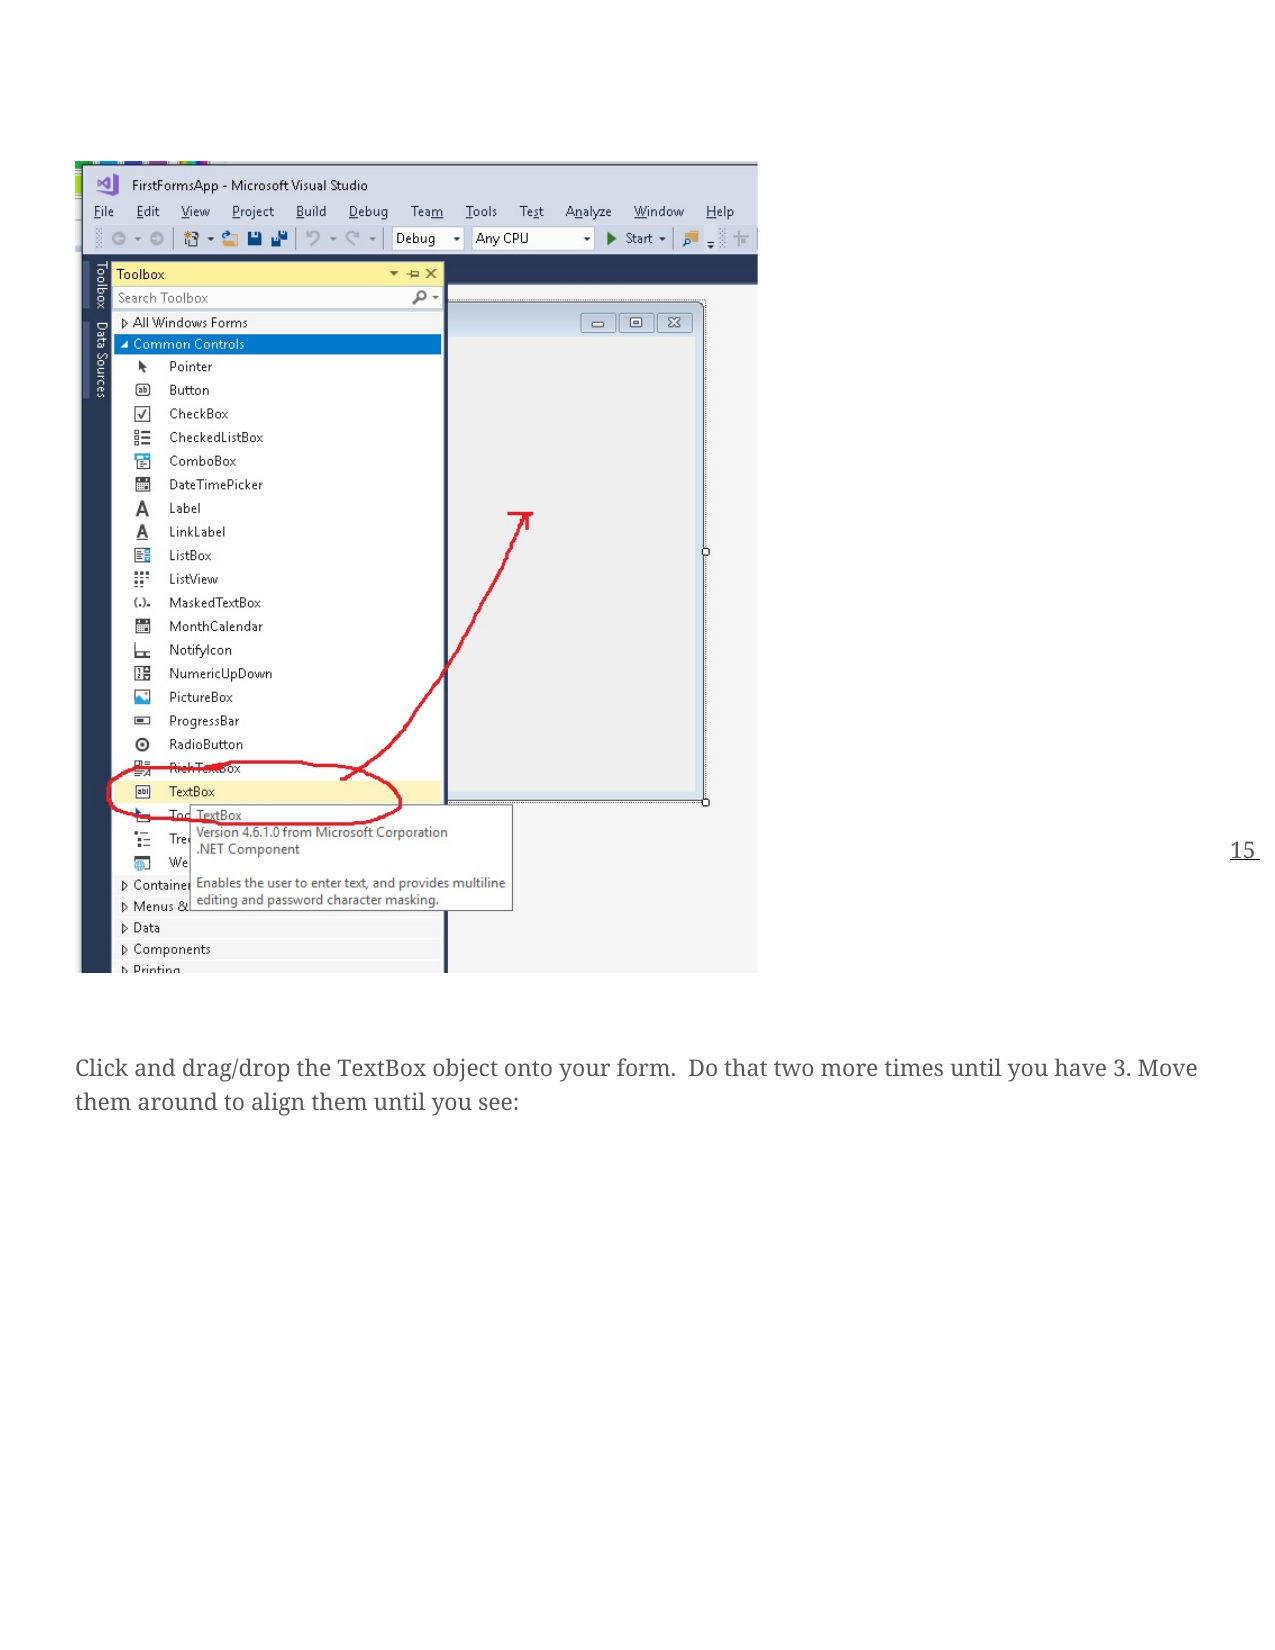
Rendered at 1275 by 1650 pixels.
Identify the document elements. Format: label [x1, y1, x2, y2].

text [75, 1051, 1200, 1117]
picture [75, 161, 758, 973]
